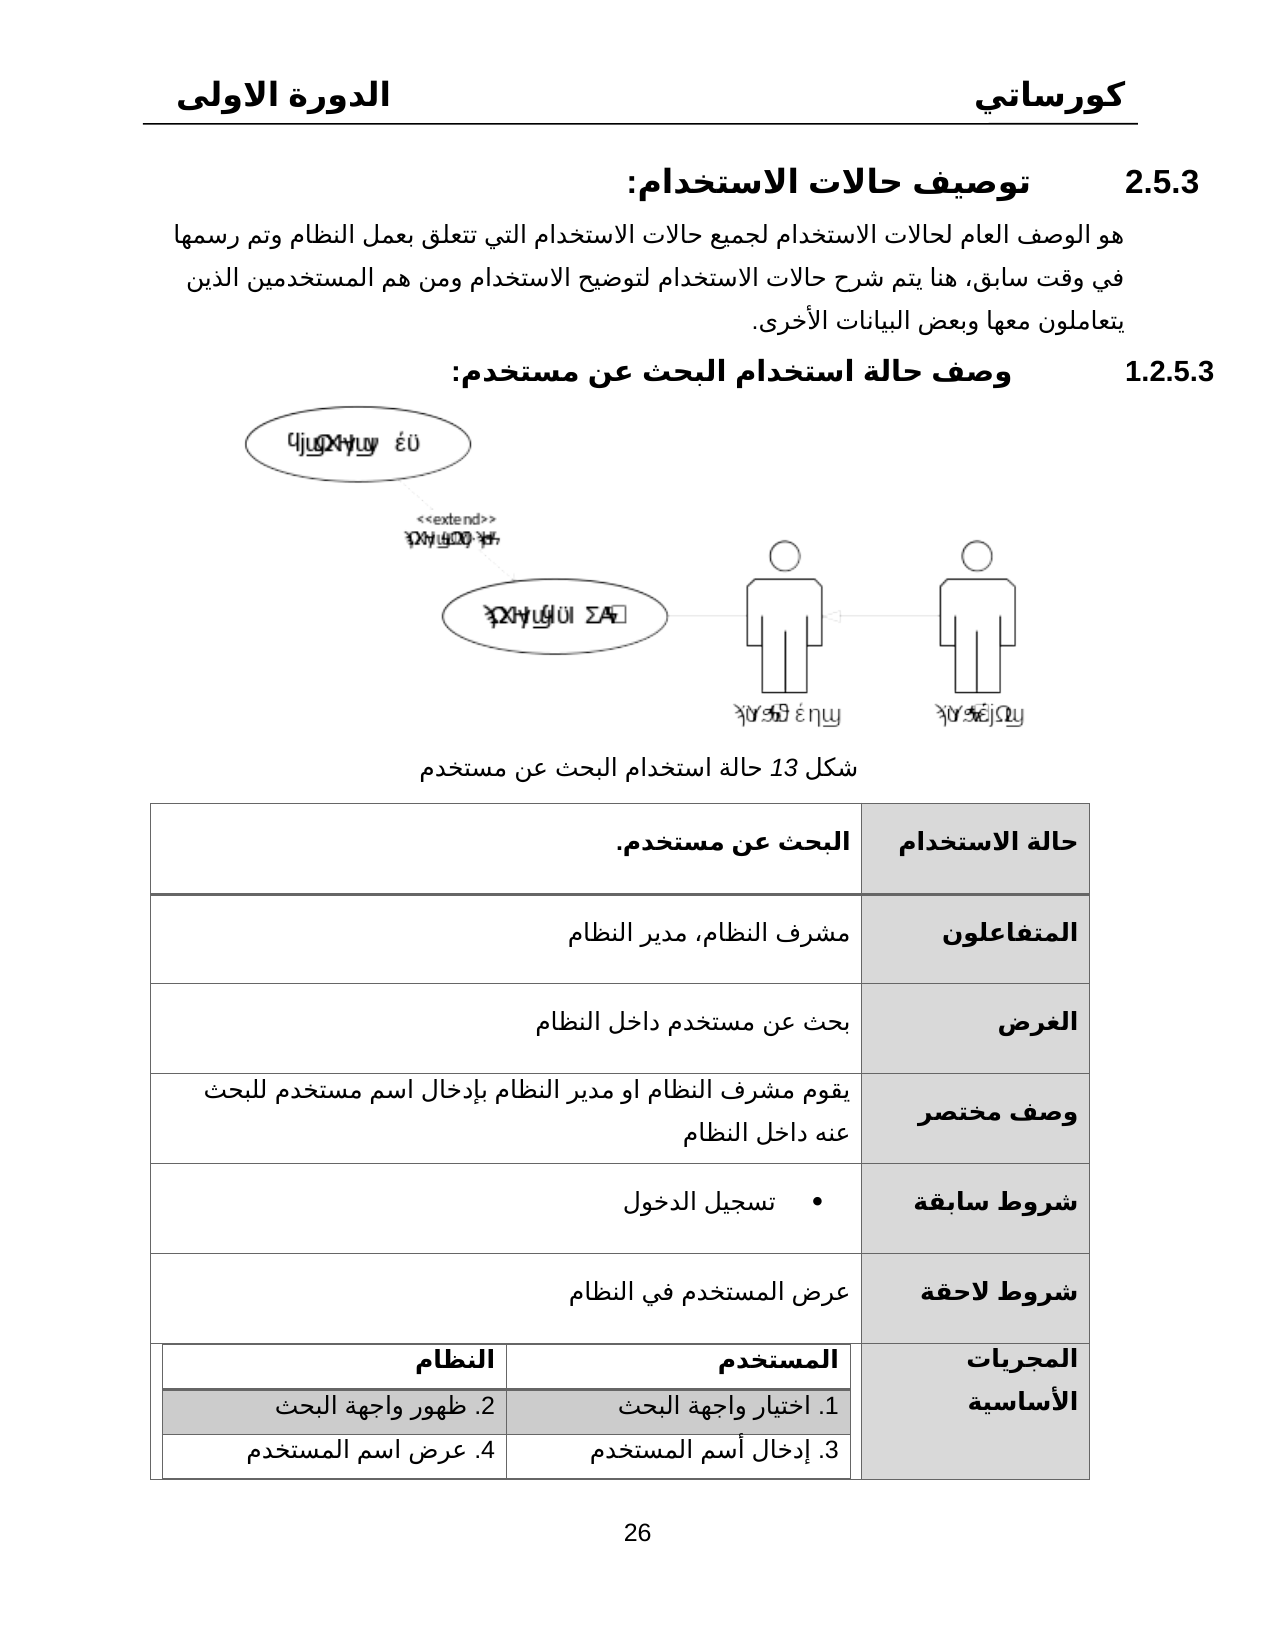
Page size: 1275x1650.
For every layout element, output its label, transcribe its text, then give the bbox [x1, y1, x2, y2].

table_cell شروط لاحقة [862, 1254, 1089, 1343]
subtitle وصف حالة استخدام البحث عن مستخدم: [150, 354, 1125, 387]
table_cell [163, 1345, 506, 1388]
table_header حالة الاستخدام [862, 804, 1089, 893]
table_cell شروط سابقة [862, 1164, 1089, 1253]
text هو الوصف العام لحالات الاستخدام لجميع حالات الاستخدام التي تتعلق بعمل النظام وتم رسمها في وقت سابق، هنا يتم شرح حالات الاستخدام لتوضيح الاستخدام ومن هم المستخدمين الذين يتعاملون معها وبعض البيانات الأخرى. [150, 220, 1125, 335]
table_cell المتفاعلون [862, 896, 1089, 983]
table_header البحث عن مستخدم. [151, 804, 861, 893]
table_cell [163, 1435, 506, 1478]
table_cell المجريات الأساسية [862, 1344, 1089, 1479]
table_cell وصف مختصر [862, 1074, 1089, 1163]
table_cell [151, 1344, 162, 1479]
table_cell [507, 1435, 850, 1478]
table_cell بحث عن مستخدم داخل النظام [151, 984, 861, 1073]
table_cell [507, 1345, 850, 1388]
table_cell الغرض [862, 984, 1089, 1073]
table_cell عرض المستخدم في النظام [151, 1254, 861, 1343]
table_cell [851, 1344, 861, 1479]
table_cell تسجيل الدخول [151, 1164, 861, 1253]
subtitle توصيف حالات الاستخدام: [150, 162, 1125, 201]
table_cell يقوم مشرف النظام او مدير النظام بإدخال اسم مستخدم للبحث عنه داخل النظام [151, 1074, 861, 1163]
text شكل 13 حالة استخدام البحث عن مستخدم [150, 753, 1125, 782]
table_cell مشرف النظام، مدير النظام [151, 896, 861, 983]
